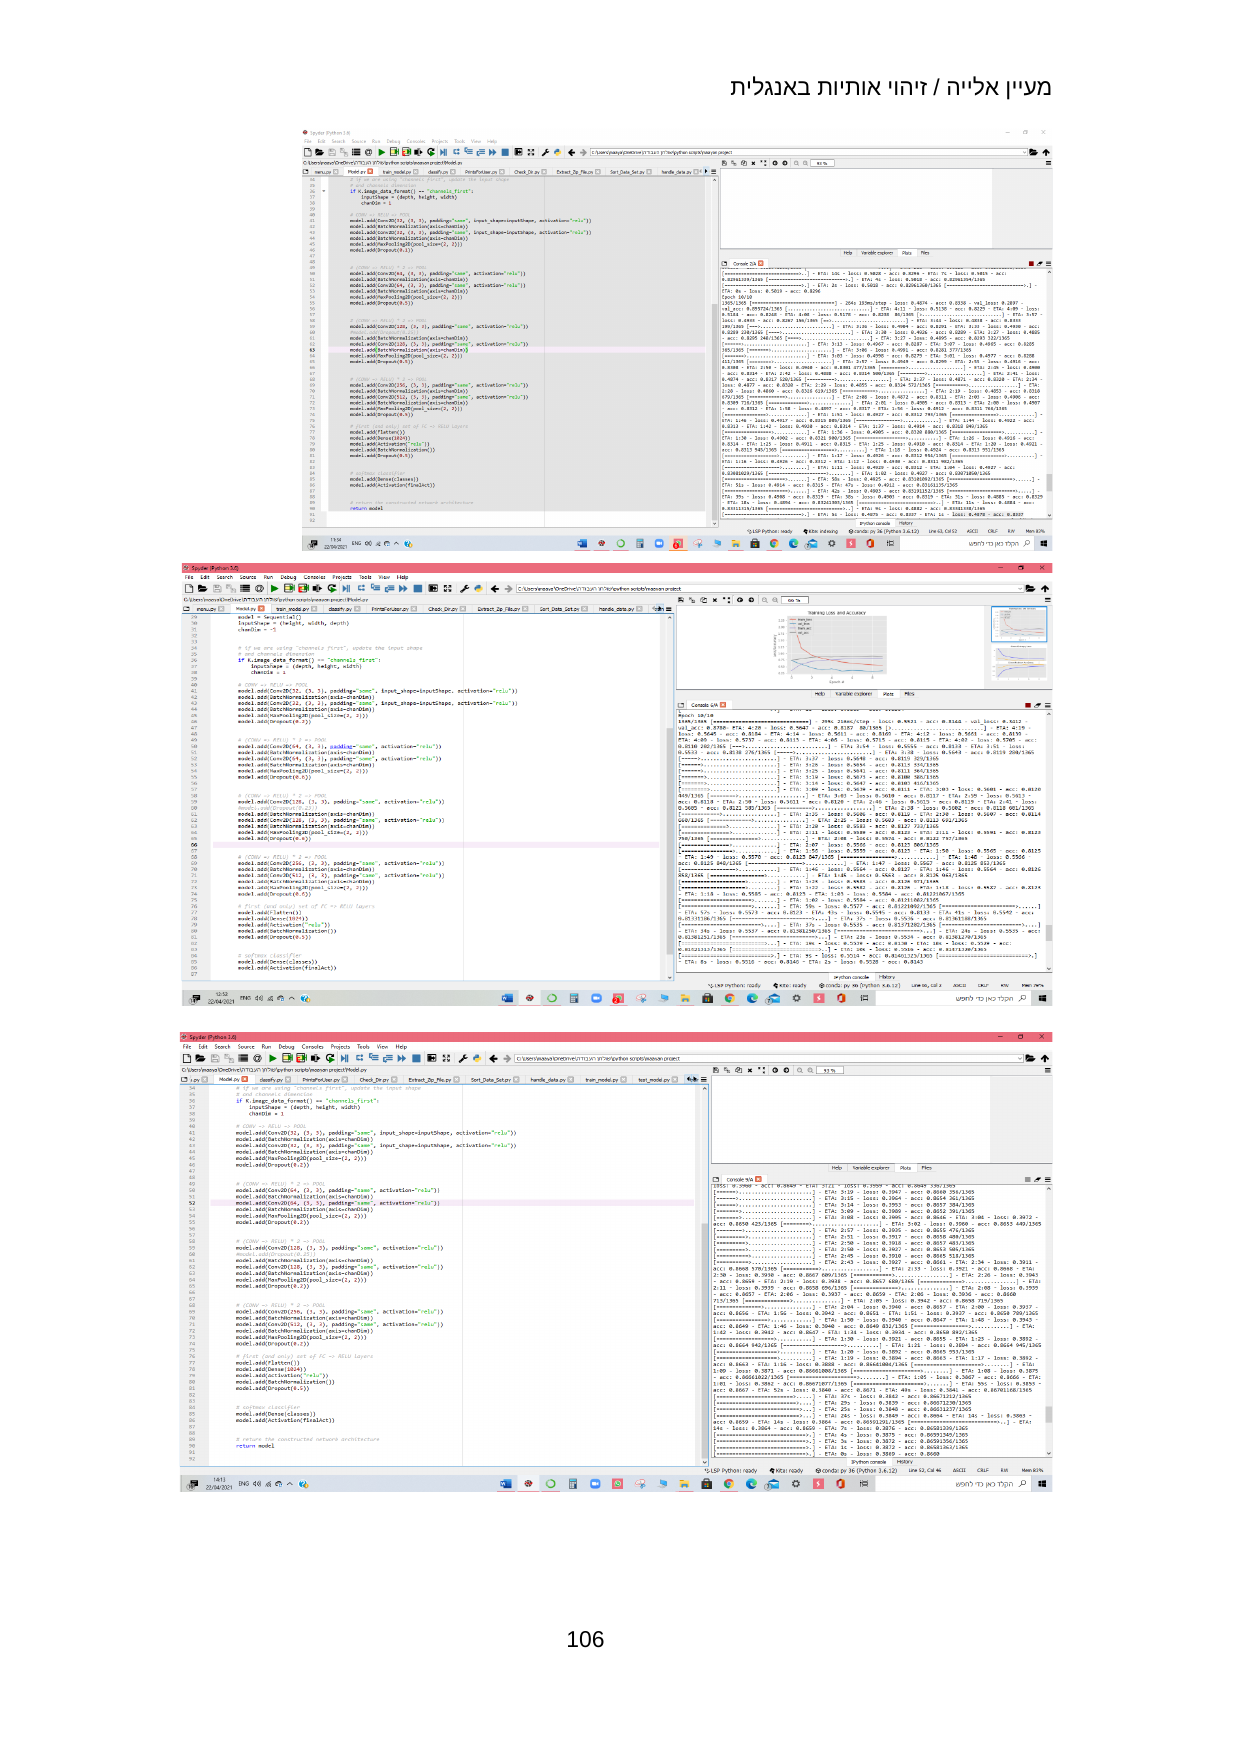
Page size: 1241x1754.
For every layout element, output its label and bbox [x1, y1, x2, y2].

picture [181, 563, 1053, 1006]
picture [302, 128, 1053, 551]
picture [179, 1032, 1053, 1492]
